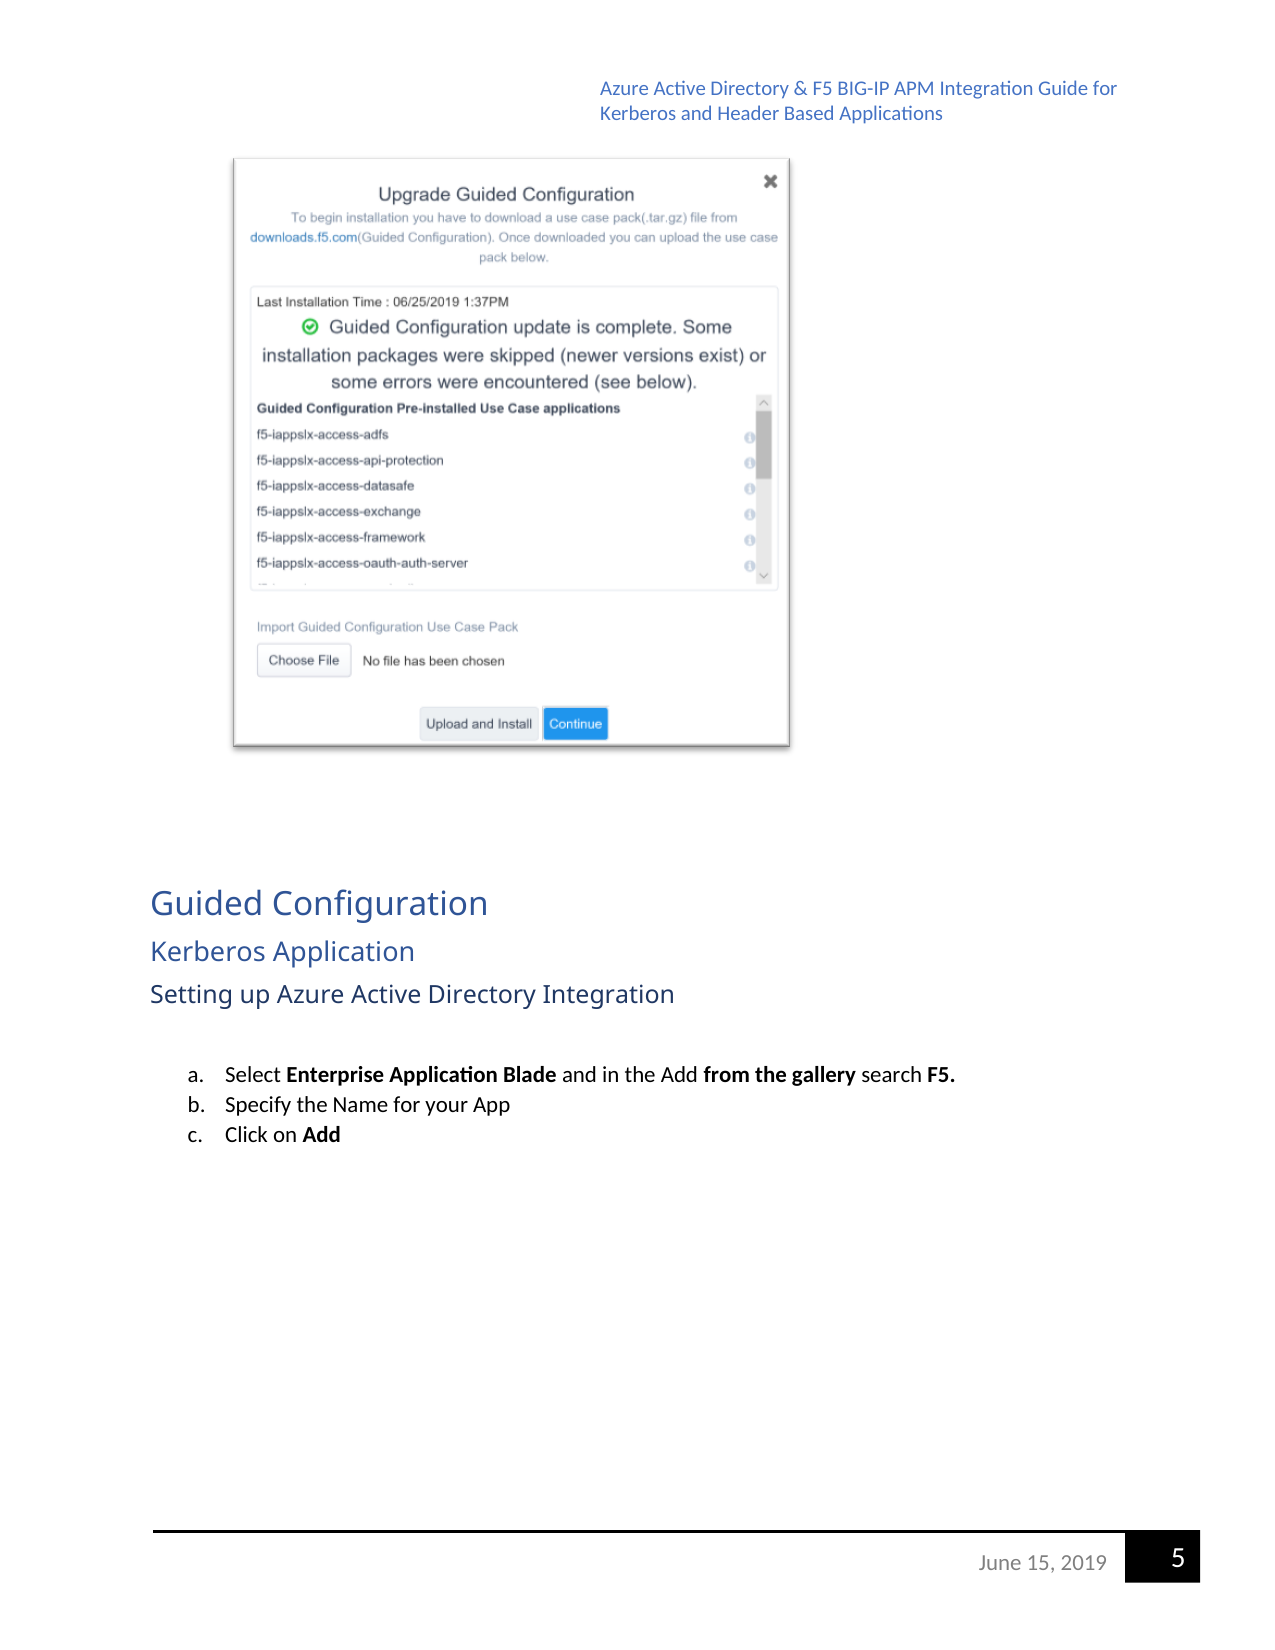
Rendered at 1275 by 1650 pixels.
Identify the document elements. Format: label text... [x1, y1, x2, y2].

list Click on Add [187, 1121, 1125, 1149]
subtitle Guided Configuration [150, 879, 1125, 925]
list Select Enterprise Application Blade and in the Add from the gallery search F5. [187, 1060, 1125, 1088]
subtitle Kerberos Application [150, 933, 1125, 969]
subtitle Setting up Azure Active Directory Integration [150, 977, 1125, 1011]
list Specify the Name for your App [187, 1090, 1125, 1118]
picture [225, 153, 799, 759]
